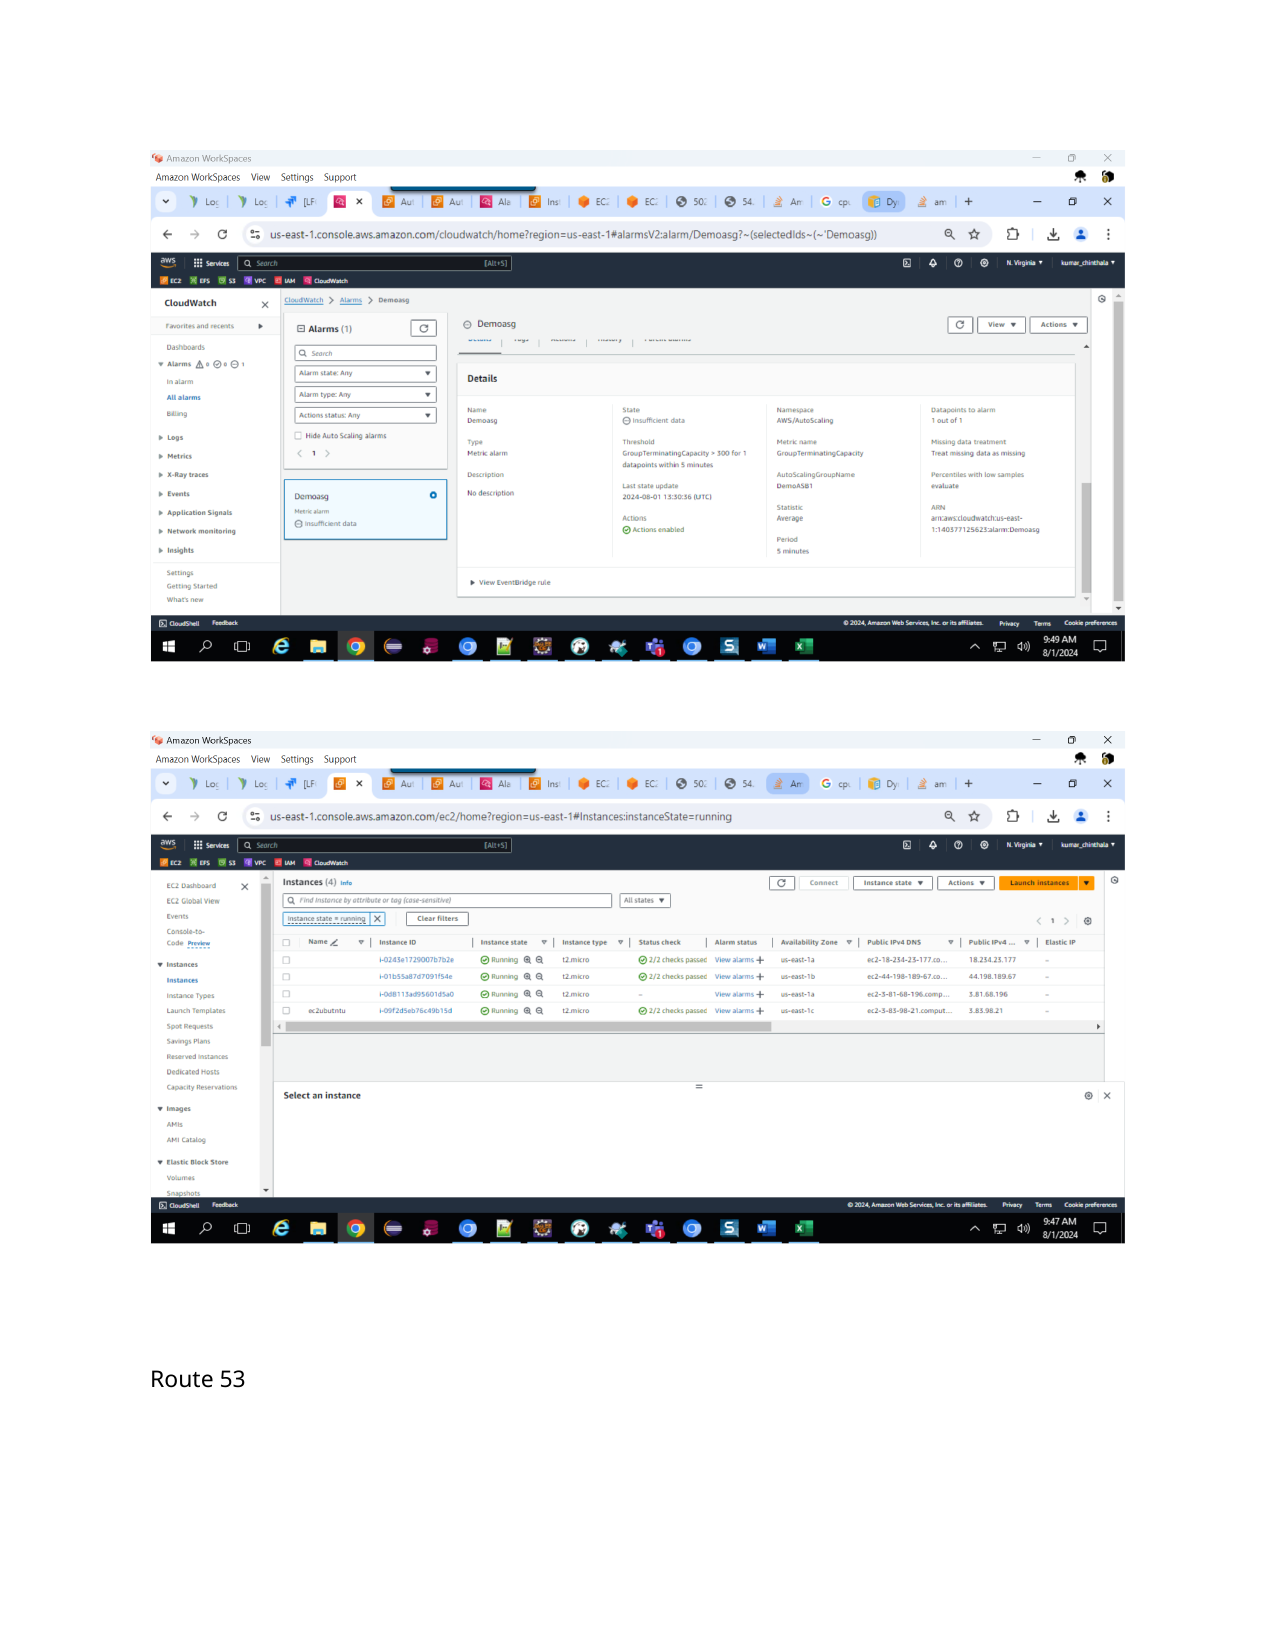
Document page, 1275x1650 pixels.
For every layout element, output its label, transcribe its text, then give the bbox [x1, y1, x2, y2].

picture [150, 731, 1125, 1244]
text Route 53 [150, 1363, 1125, 1394]
picture [150, 150, 1125, 662]
